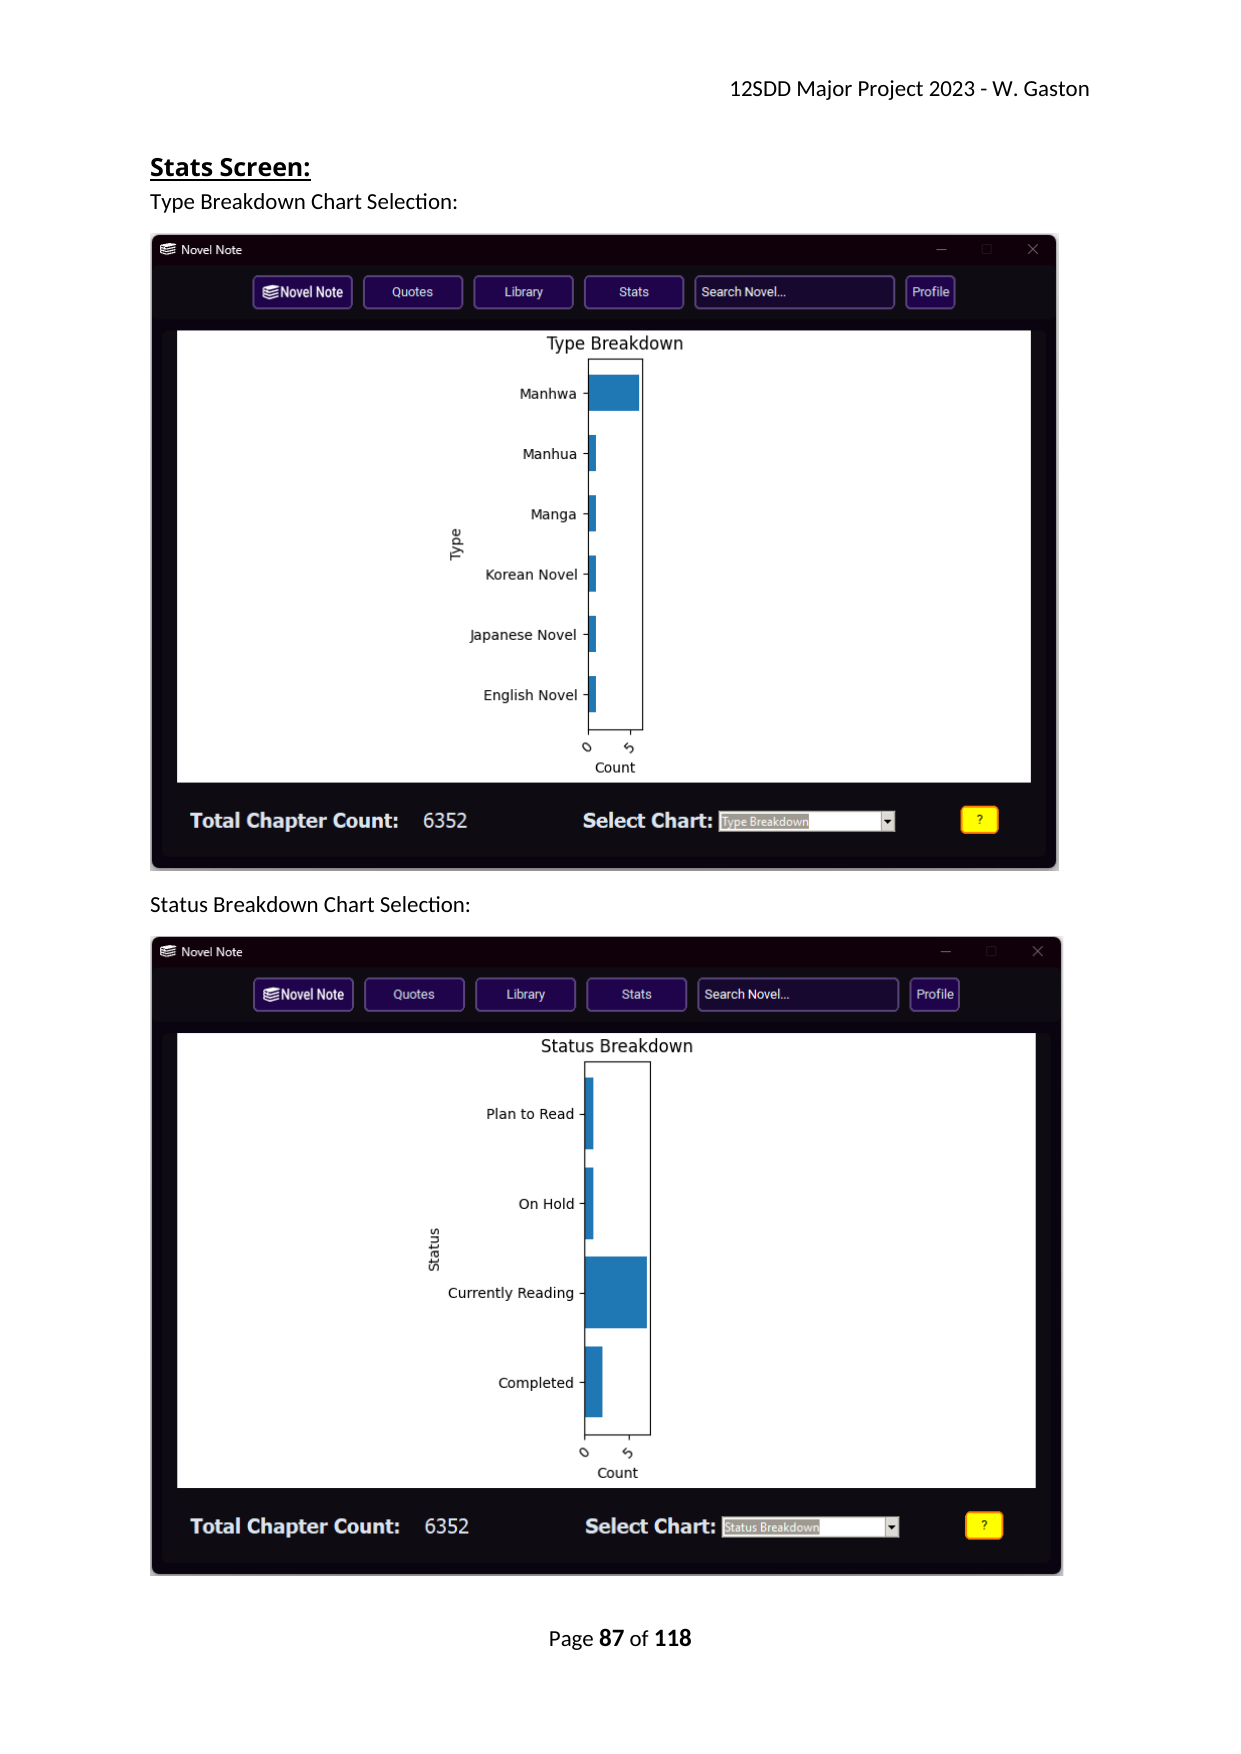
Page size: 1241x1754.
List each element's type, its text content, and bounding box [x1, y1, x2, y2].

text Status Breakdown Chart Selection: [150, 890, 1090, 918]
subtitle Stats Screen: [150, 150, 1090, 184]
picture [150, 233, 1059, 871]
text Type Breakdown Chart Selection: [150, 187, 1090, 215]
picture [150, 936, 1064, 1576]
